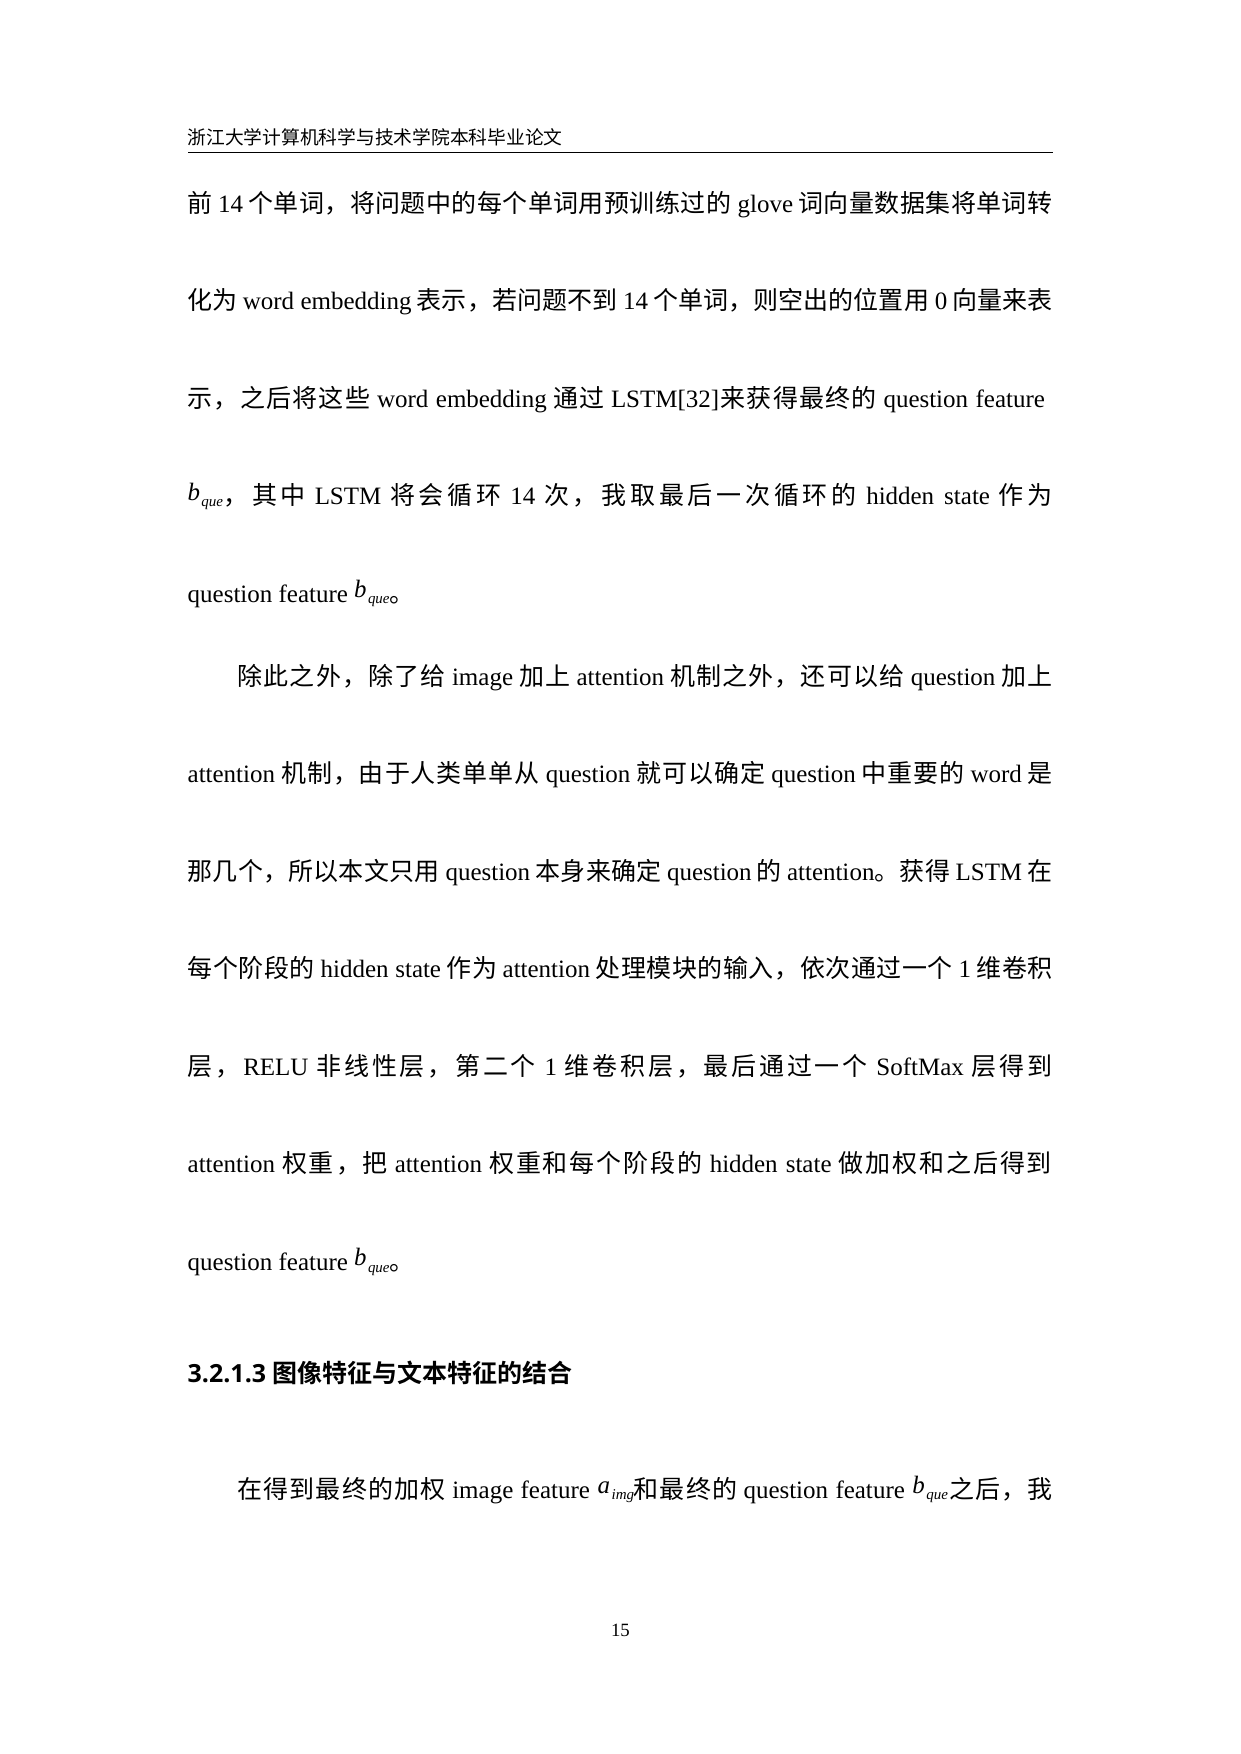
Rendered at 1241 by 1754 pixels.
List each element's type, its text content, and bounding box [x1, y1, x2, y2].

text 除此之外，除了给image加上attention机制之外，还可以给question加上attention机制，由于人类单单从question就可以确定question中重要的word是那几个，所以本文只用question本身来确定question的attention。获得LSTM在每个阶段的hidden state作为attention处理模块的输入，依次通过一个1维卷积层，RELU非线性层，第二个1维卷积层，最后通过一个SoftMax层得到attention权重，把attention权重和每个阶段的hidden state做加权和之后得到question feature 。 [187, 642, 1053, 1292]
subtitle 3.2.1.3 图像特征与文本特征的结合 [187, 1339, 1053, 1404]
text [187, 1455, 1053, 1520]
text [187, 169, 1053, 624]
